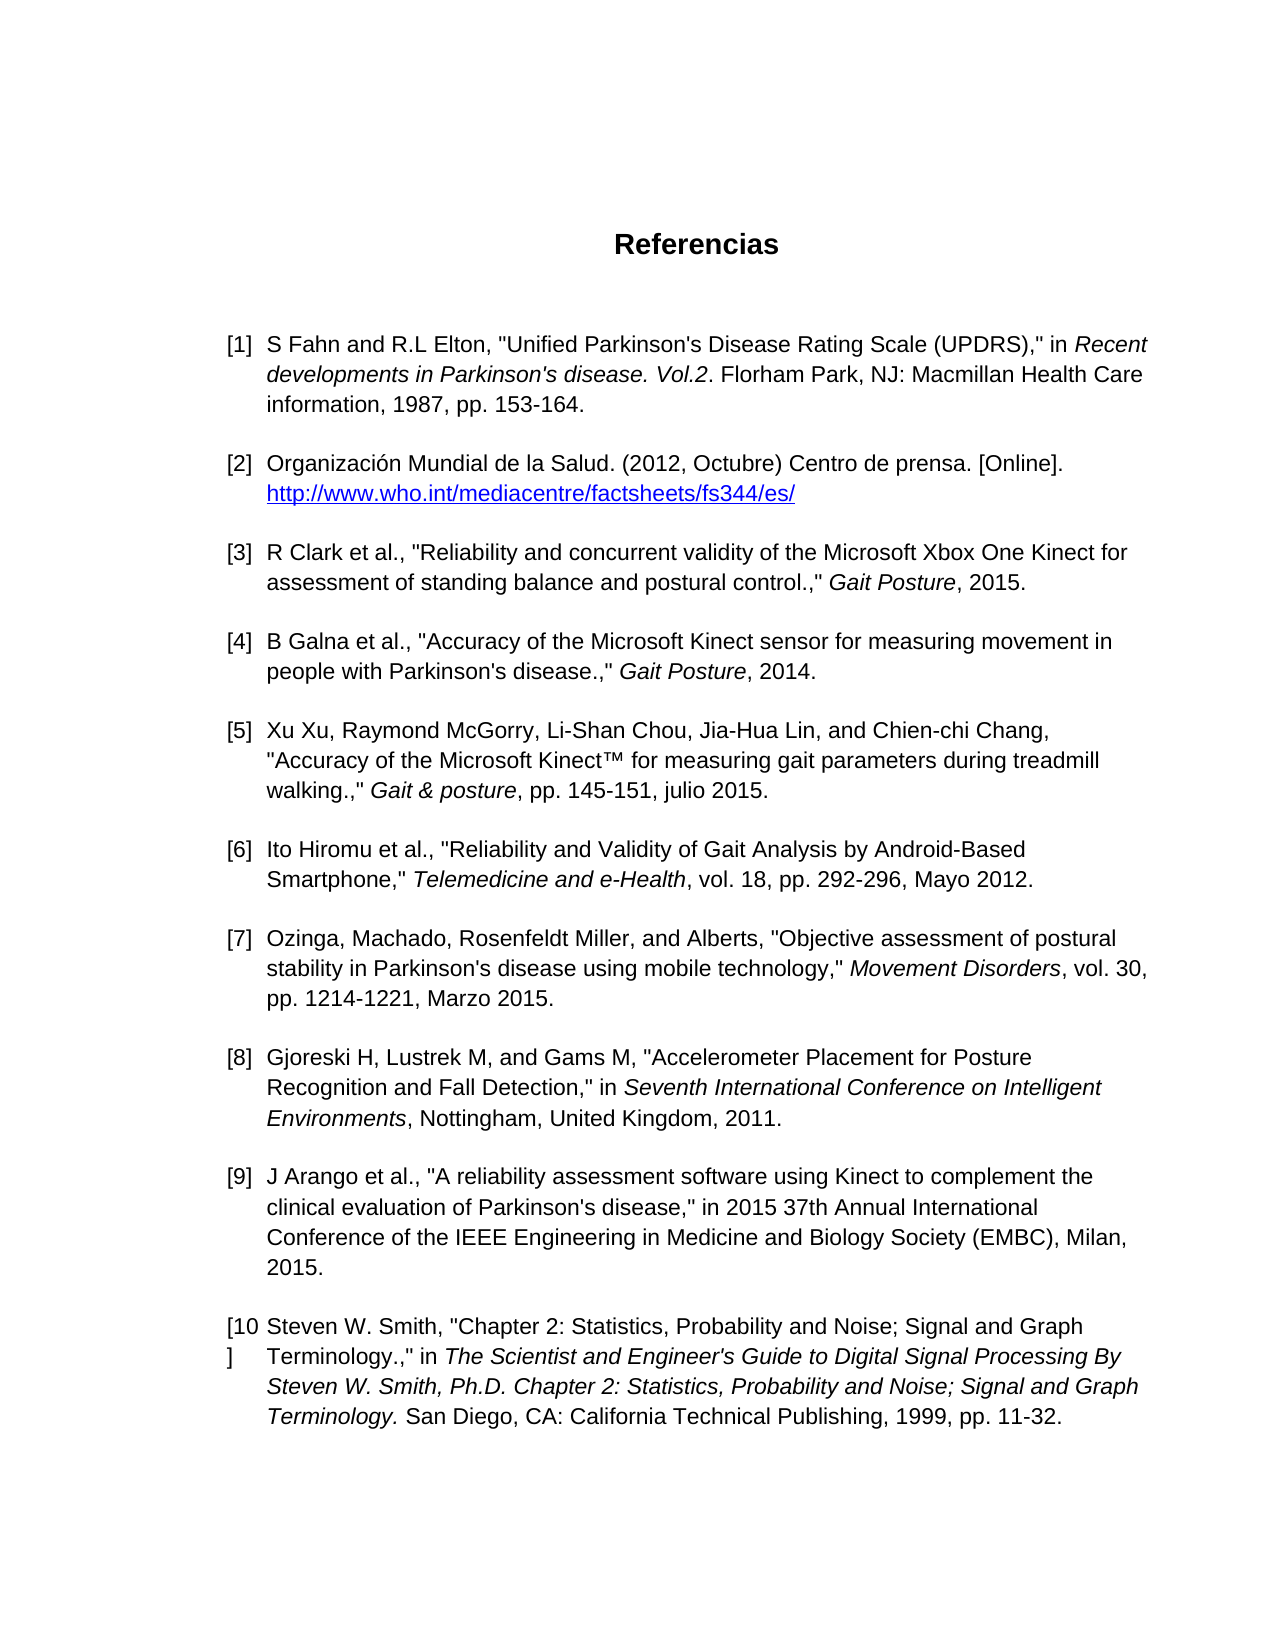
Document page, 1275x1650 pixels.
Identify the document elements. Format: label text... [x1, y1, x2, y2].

table_cell [2] [225, 436, 265, 525]
table_cell [3] [225, 525, 265, 614]
table_cell [6] [225, 822, 265, 911]
table_cell Organización Mundial de la Salud. (2012, Octubre) Centro de prensa. [Online]. http://www.who.int/mediacentre/factsheets/fs344/es/ [265, 436, 1155, 525]
table_cell [7] [225, 911, 265, 1030]
table_cell [10] [225, 1299, 265, 1448]
table_header S Fahn and R.L Elton, "Unified Parkinson's Disease Rating Scale (UPDRS)," in Recent developments in Parkinson's disease. Vol.2. Florham Park, NJ: Macmillan Health Care information, 1987, pp. 153-164. [265, 317, 1155, 436]
table_cell [9] [225, 1149, 265, 1299]
table_cell Steven W. Smith, "Chapter 2: Statistics, Probability and Noise; Signal and Graph Terminology.," in The Scientist and Engineer's Guide to Digital Signal Processing By Steven W. Smith, Ph.D. Chapter 2: Statistics, Probability and Noise; Signal and Graph Terminology. San Diego, CA: California Technical Publishing, 1999, pp. 11-32. [265, 1299, 1155, 1448]
table_cell [5] [225, 703, 265, 822]
table_cell [8] [225, 1030, 265, 1149]
table_header [1] [225, 317, 265, 436]
table_cell Xu Xu, Raymond McGorry, Li-Shan Chou, Jia-Hua Lin, and Chien-chi Chang, "Accuracy of the Microsoft Kinect™ for measuring gait parameters during treadmill walking.," Gait & posture, pp. 145-151, julio 2015. [265, 703, 1155, 822]
table_cell R Clark et al., "Reliability and concurrent validity of the Microsoft Xbox One Kinect for assessment of standing balance and postural control.," Gait Posture, 2015. [265, 525, 1155, 614]
table_cell B Galna et al., "Accuracy of the Microsoft Kinect sensor for measuring movement in people with Parkinson's disease.," Gait Posture, 2014. [265, 614, 1155, 703]
table_cell Ozinga, Machado, Rosenfeldt Miller, and Alberts, "Objective assessment of postural stability in Parkinson's disease using mobile technology," Movement Disorders, vol. 30, pp. 1214-1221, Marzo 2015. [265, 911, 1155, 1030]
table_cell Gjoreski H, Lustrek M, and Gams M, "Accelerometer Placement for Posture Recognition and Fall Detection," in Seventh International Conference on Intelligent Environments, Nottingham, United Kingdom, 2011. [265, 1030, 1155, 1149]
table_cell [4] [225, 614, 265, 703]
subtitle Referencias [236, 227, 1157, 261]
table_cell Ito Hiromu et al., "Reliability and Validity of Gait Analysis by Android-Based Smartphone," Telemedicine and e-Health, vol. 18, pp. 292-296, Mayo 2012. [265, 822, 1155, 911]
table_cell J Arango et al., "A reliability assessment software using Kinect to complement the clinical evaluation of Parkinson's disease," in 2015 37th Annual International Conference of the IEEE Engineering in Medicine and Biology Society (EMBC), Milan, 2015. [265, 1149, 1155, 1299]
